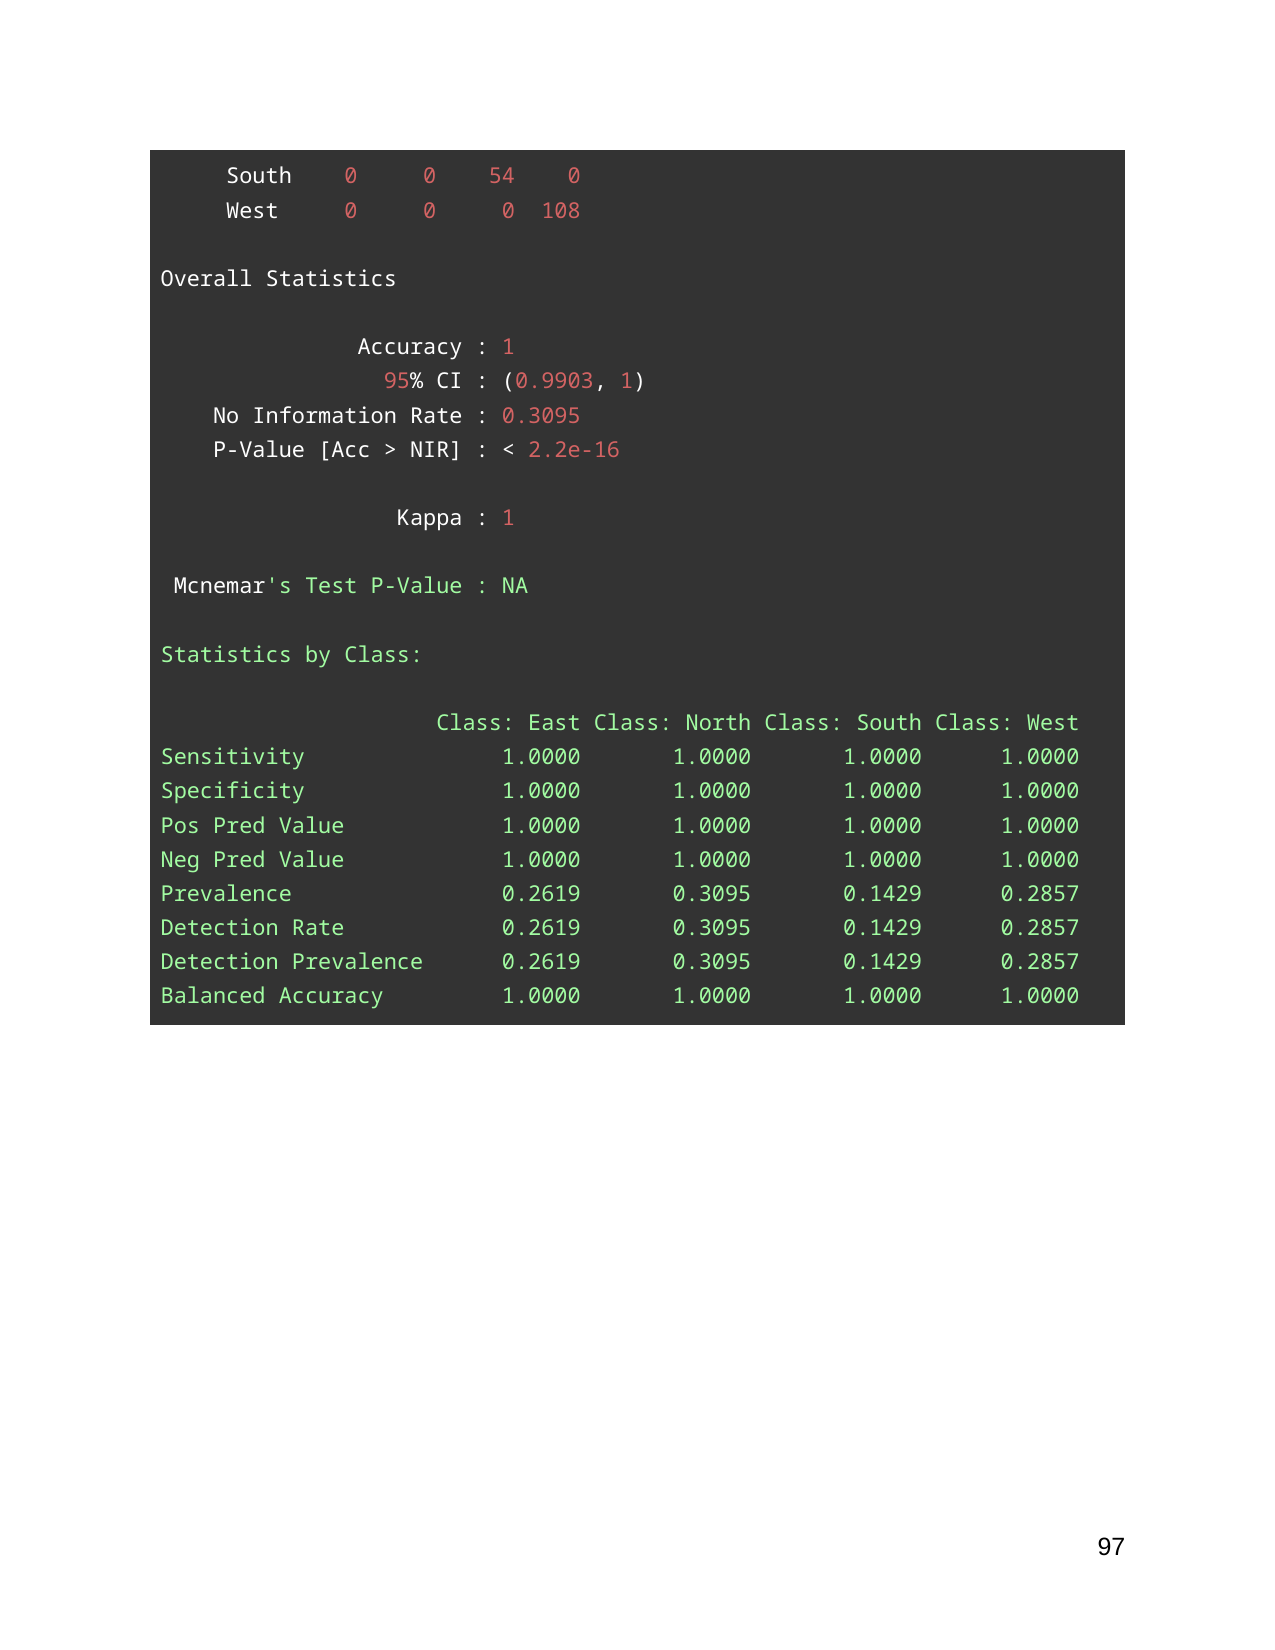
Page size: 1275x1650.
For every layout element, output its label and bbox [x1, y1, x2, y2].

table_header [150, 150, 1125, 1025]
